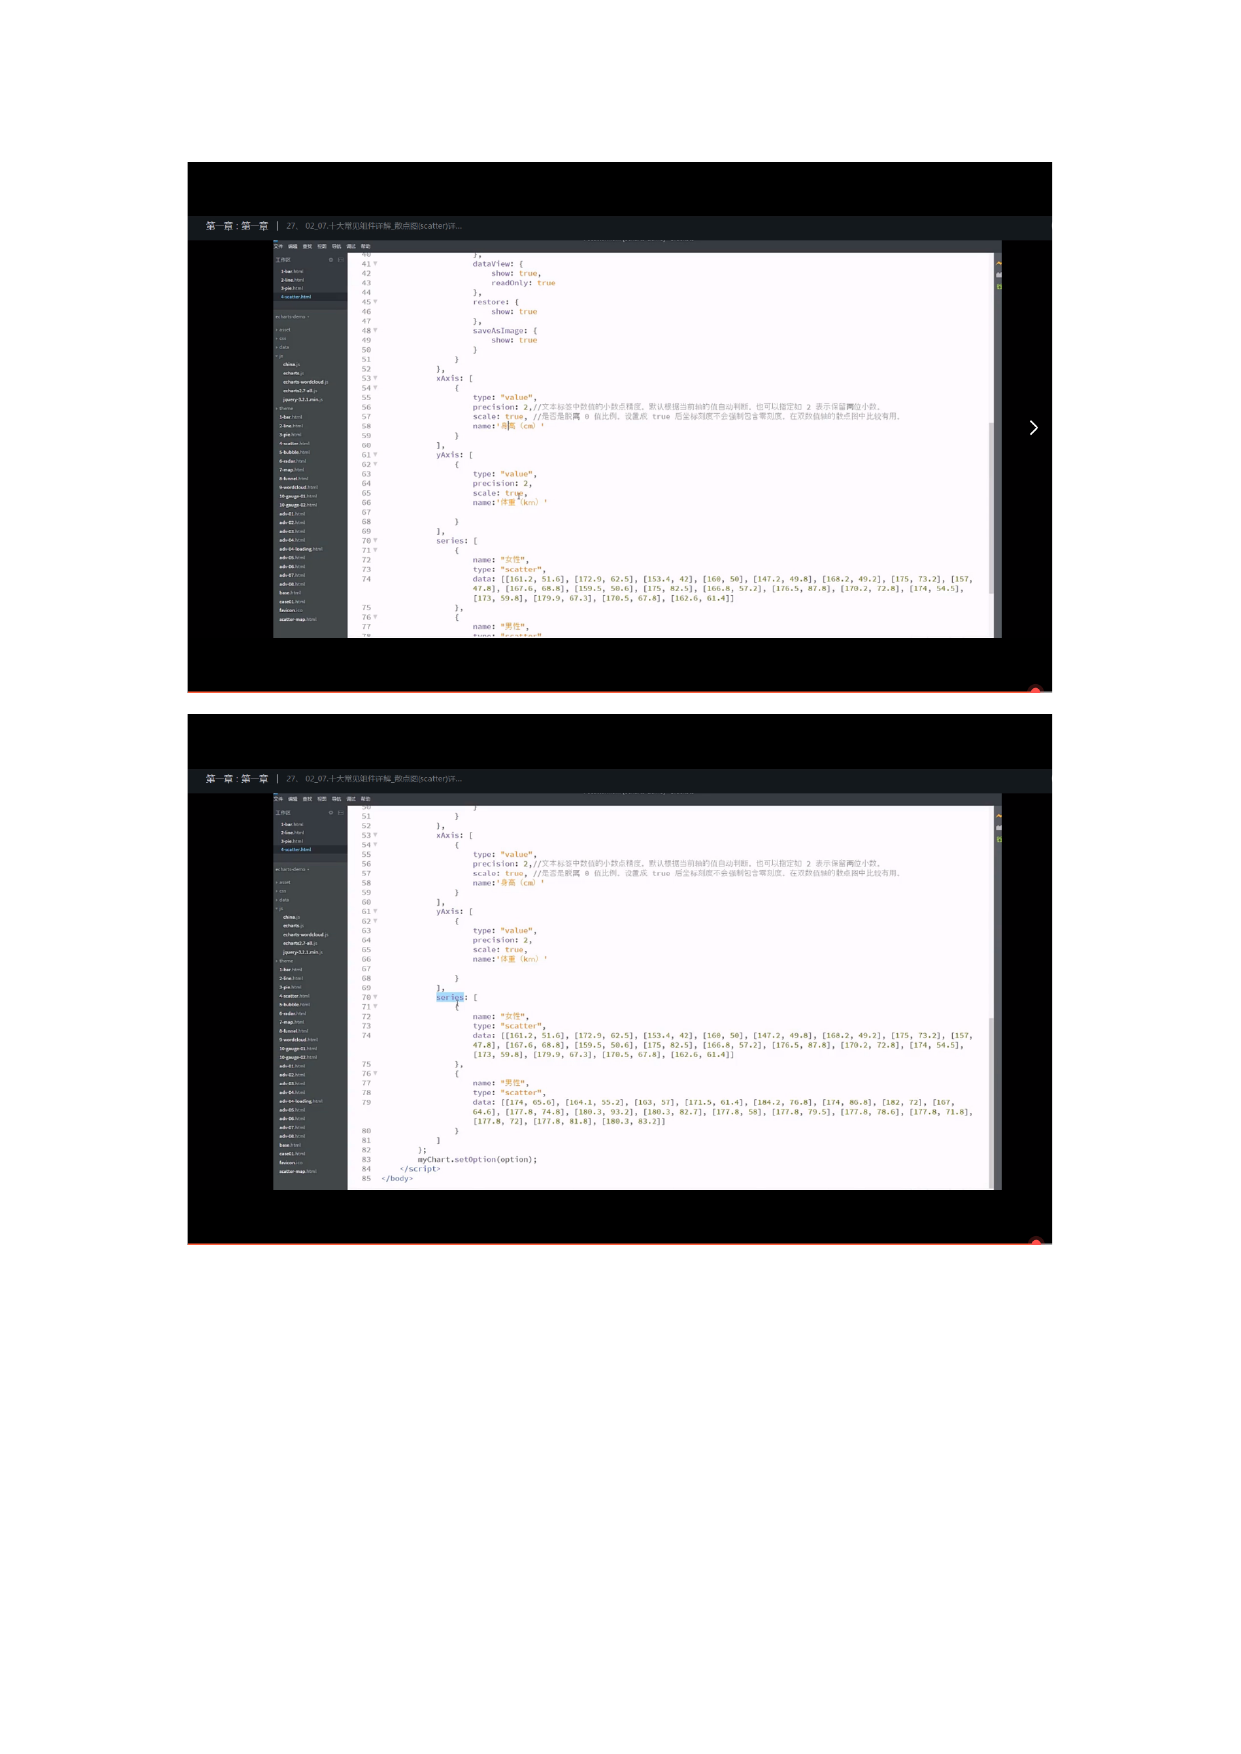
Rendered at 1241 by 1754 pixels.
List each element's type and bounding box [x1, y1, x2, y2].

picture [187, 162, 1053, 693]
picture [187, 714, 1053, 1245]
